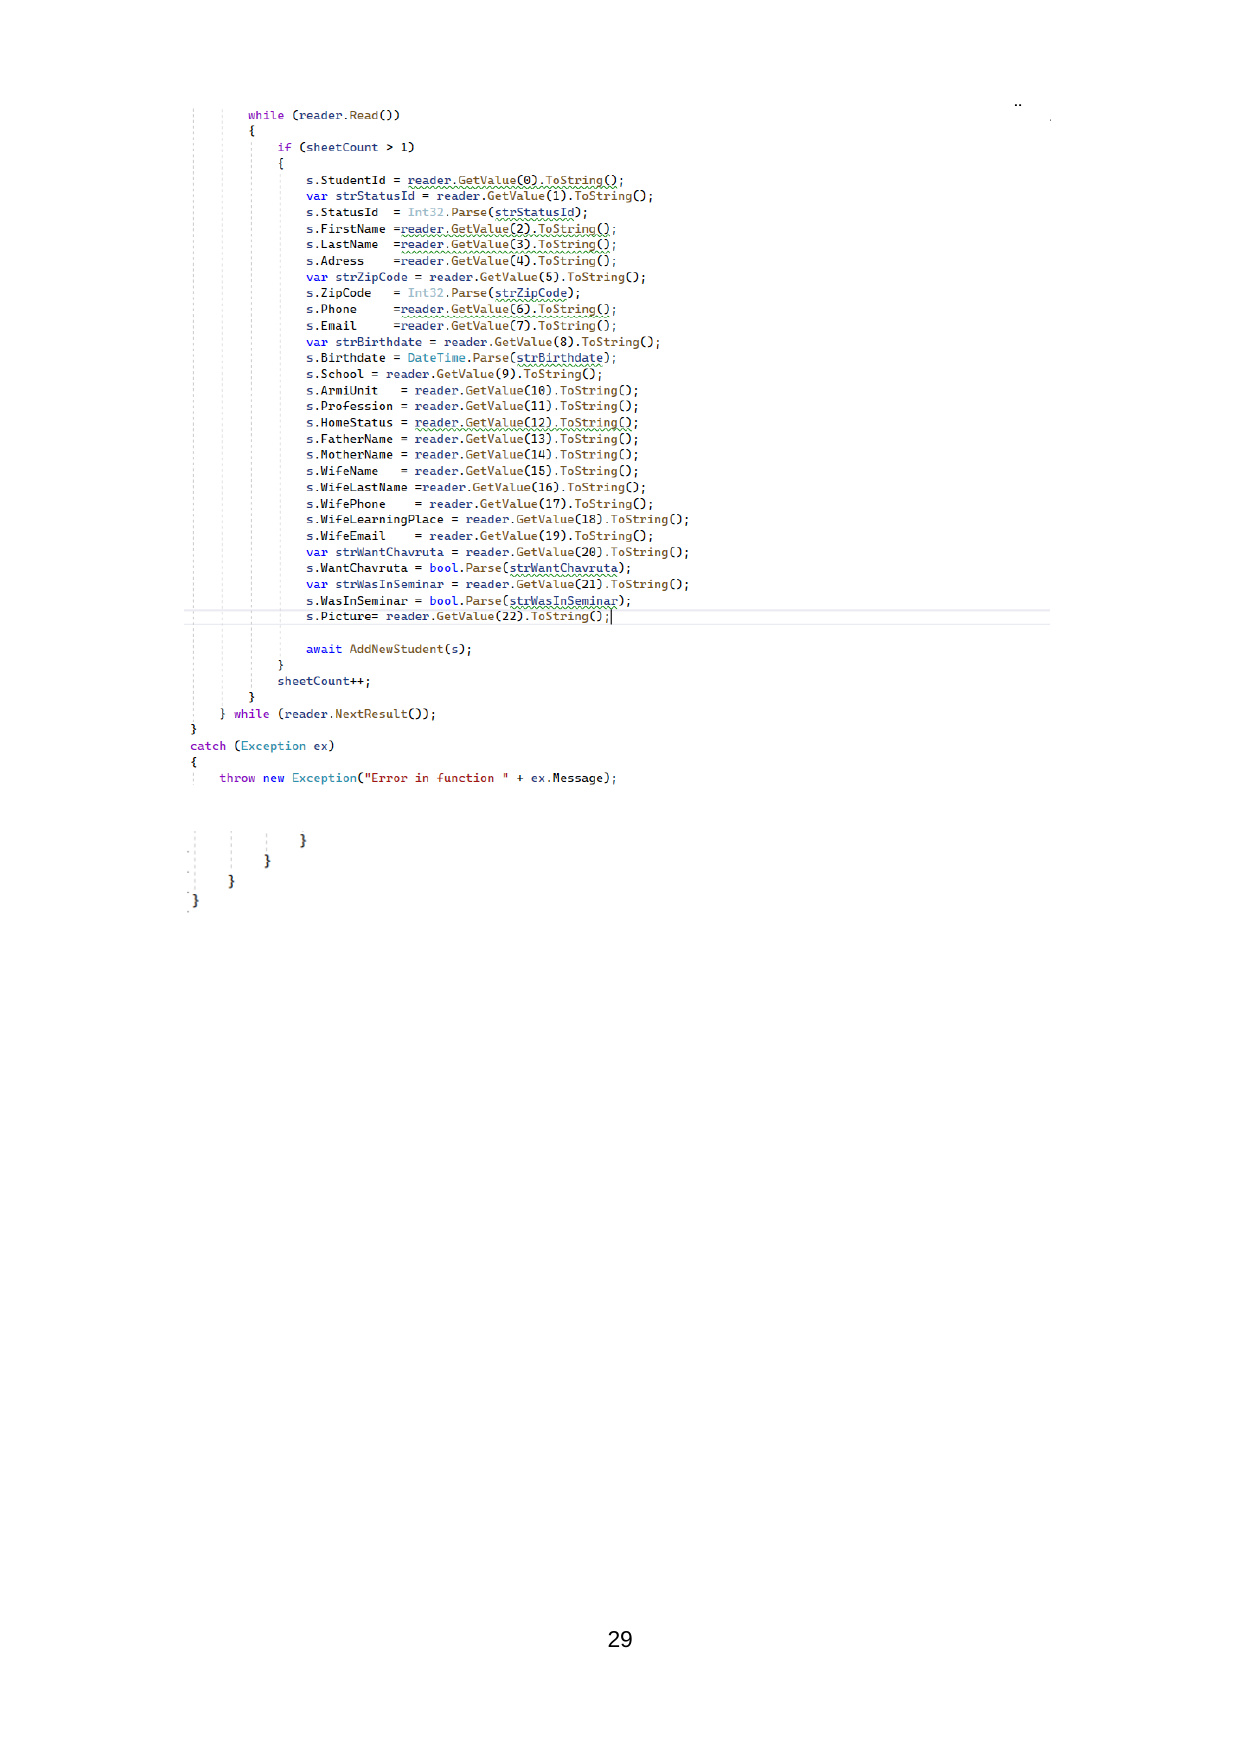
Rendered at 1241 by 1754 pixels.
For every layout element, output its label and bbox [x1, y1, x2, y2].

picture [184, 106, 1050, 785]
picture [187, 831, 1053, 922]
